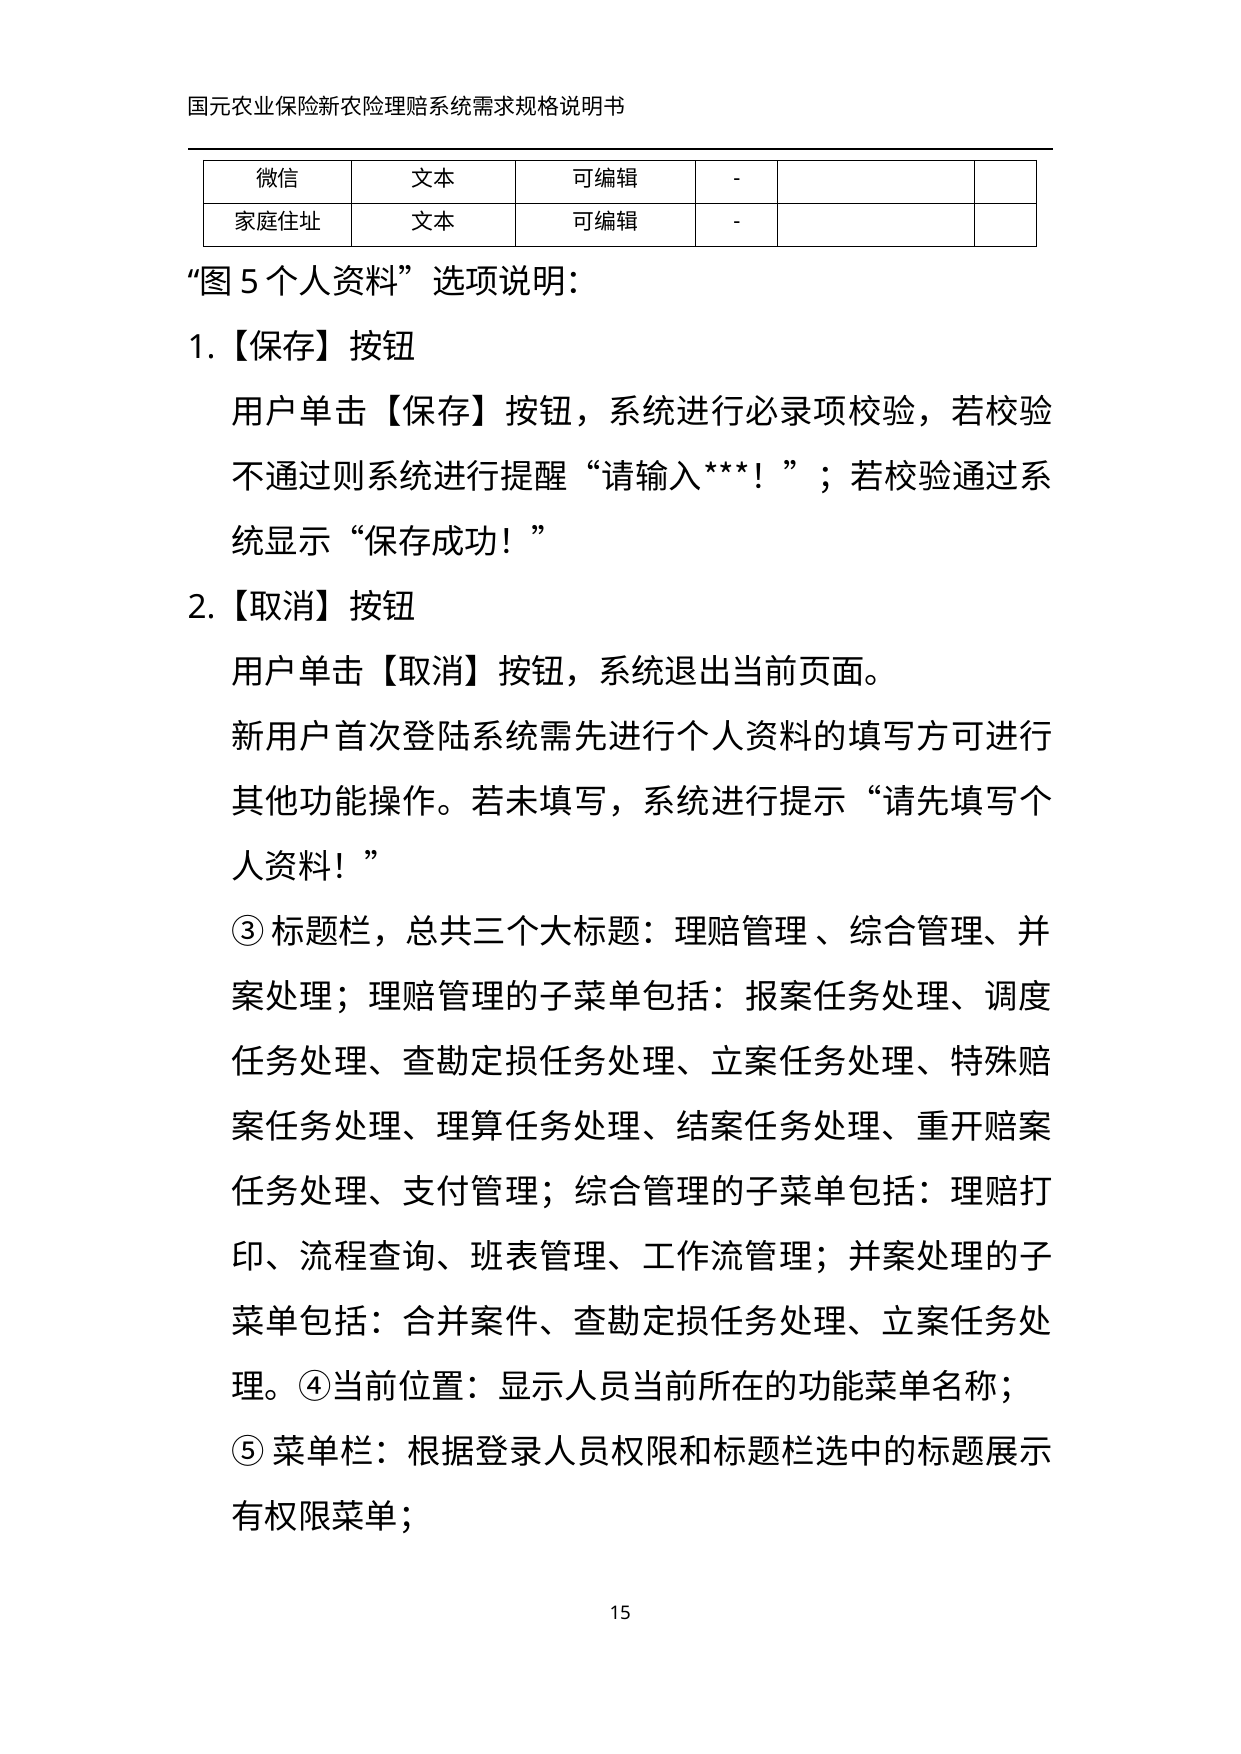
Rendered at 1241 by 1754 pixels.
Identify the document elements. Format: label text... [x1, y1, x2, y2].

table_cell 可编辑 [516, 204, 695, 246]
text 新用户首次登陆系统需先进行个人资料的填写方可进行其他功能操作。若未填写，系统进行提示“请先填写个人资料！” [231, 702, 1053, 897]
table_cell 家庭住址 [204, 204, 351, 246]
table_cell [975, 161, 1036, 203]
text 2.【取消】按钮 [187, 572, 1053, 637]
text ⑤菜单栏：根据登录人员权限和标题栏选中的标题展示有权限菜单； [231, 1417, 1053, 1547]
table_cell 文本 [352, 161, 515, 203]
text “图5个人资料”选项说明： [187, 247, 1053, 312]
table_cell 微信 [204, 161, 351, 203]
table_cell 可编辑 [516, 161, 695, 203]
table_cell [975, 204, 1036, 246]
text ③标题栏，总共三个大标题：理赔管理 、综合管理、并案处理；理赔管理的子菜单包括：报案任务处理、调度任务处理、查勘定损任务处理、立案任务处理、特殊赔案任务处理、理算任务处理、结案任务处理、重开赔案任务处理、支付管理；综合管理的子菜单包括：理赔打印、流程查询、班表管理、工作流管理；并案处理的子菜单包括：合并案件、查勘定损任务处理、立案任务处理。④当前位置：显示人员当前所在的功能菜单名称； [231, 897, 1053, 1417]
table_cell - [696, 204, 777, 246]
text 1.【保存】按钮 [187, 312, 1053, 377]
text 用户单击【取消】按钮，系统退出当前页面。 [231, 637, 1053, 702]
table_cell [778, 161, 974, 203]
text 用户单击【保存】按钮，系统进行必录项校验，若校验不通过则系统进行提醒“请输入***！”；若校验通过系统显示“保存成功！” [231, 377, 1053, 572]
table_cell 文本 [352, 204, 515, 246]
table_cell - [696, 161, 777, 203]
table_cell [778, 204, 974, 246]
